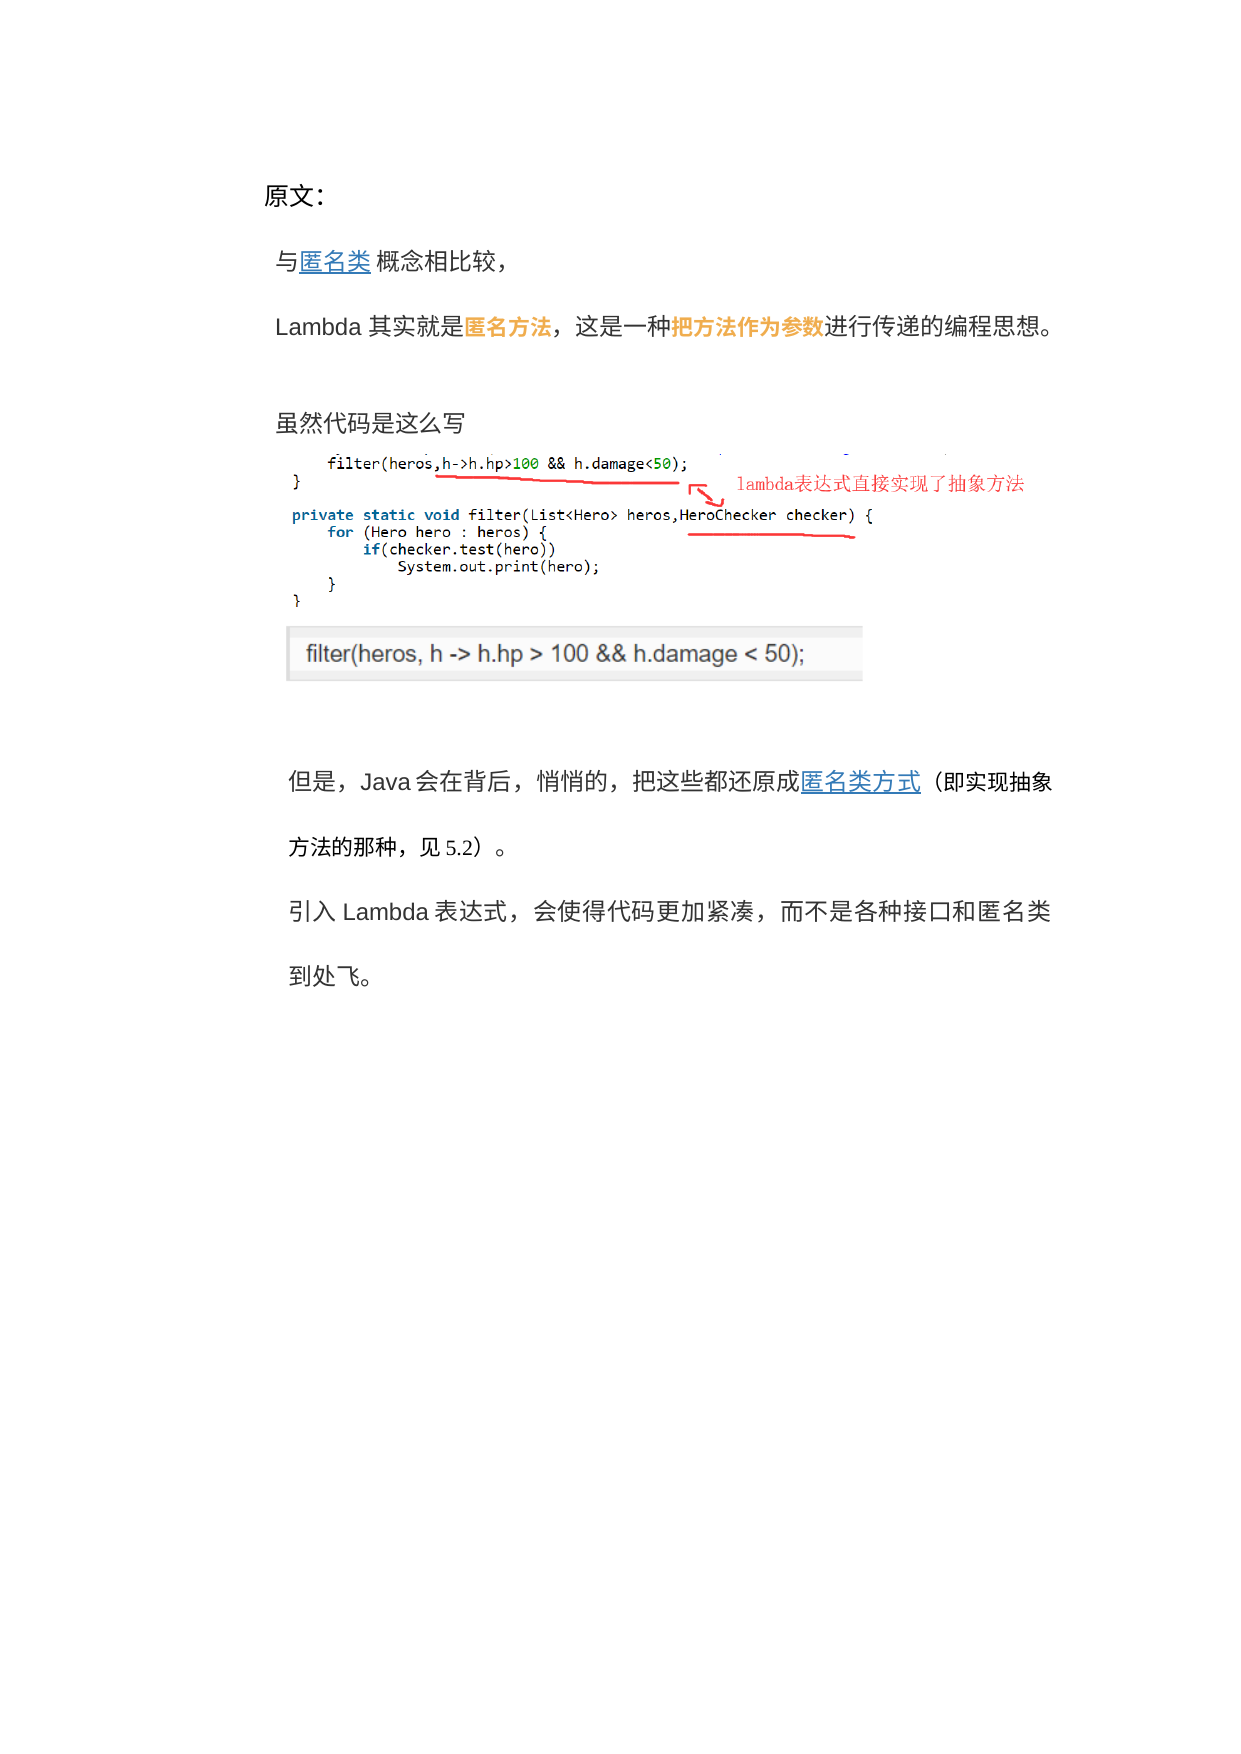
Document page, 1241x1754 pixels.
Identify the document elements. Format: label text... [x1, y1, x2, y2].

text 与匿名类 概念相比较， Lambda 其实就是匿名方法，这是一种把方法作为参数进行传递的编程思想。 虽然代码是这么写 [275, 227, 1053, 454]
picture [275, 454, 1141, 607]
picture [275, 617, 863, 699]
text 原文： [220, 162, 1053, 227]
list 但是，Java会在背后，悄悄的，把这些都还原成匿名类方式（即实现抽象方法的那种，见5.2）。 引入Lambda表达式，会使得代码更加紧凑，而不是各种接口和匿名类到处飞。 [288, 714, 1053, 1007]
